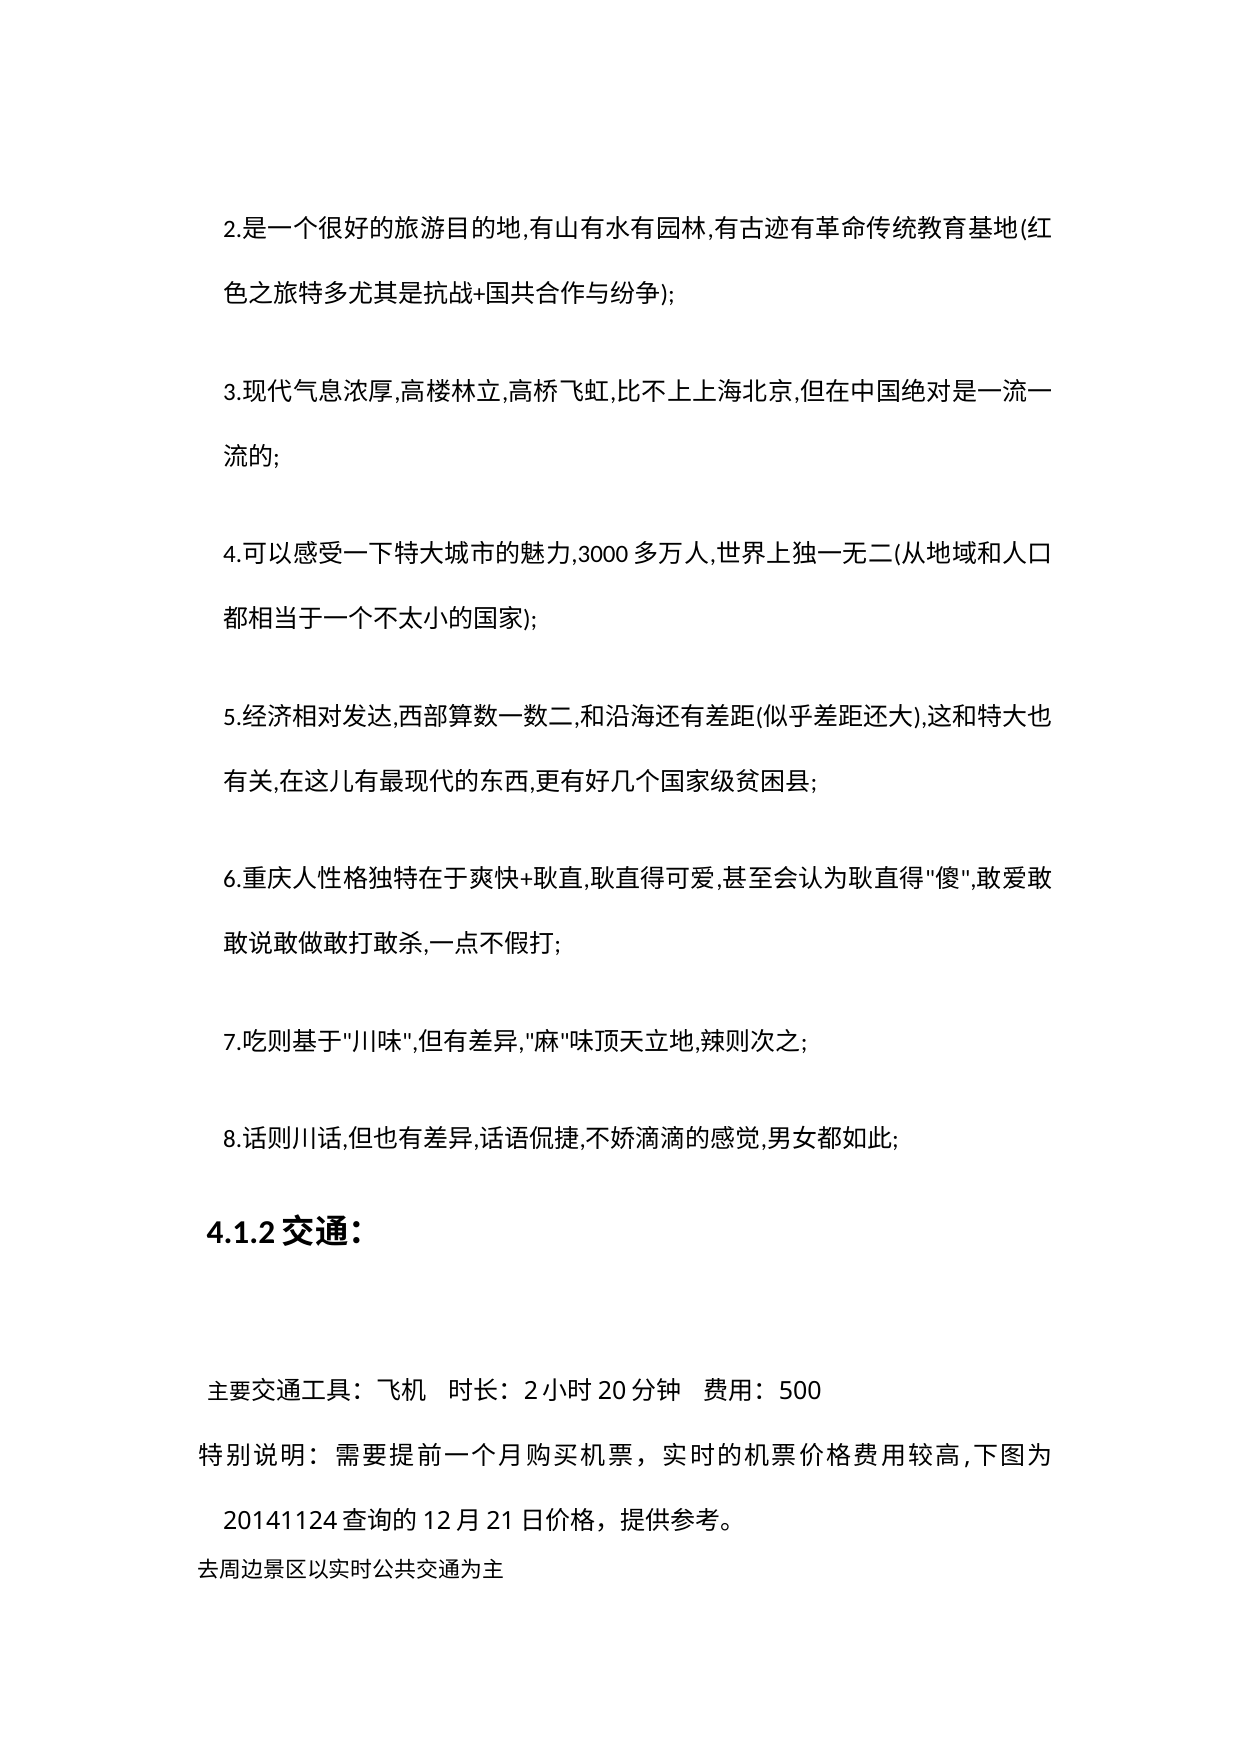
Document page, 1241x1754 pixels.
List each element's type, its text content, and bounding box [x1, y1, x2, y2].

text 7.吃则基于"川味",但有差异,"麻"味顶天立地,辣则次之; [223, 1007, 1053, 1072]
text 5.经济相对发达,西部算数一数二,和沿海还有差距(似乎差距还大),这和特大也有关,在这儿有最现代的东西,更有好几个国家级贫困县; [223, 682, 1053, 812]
text 去周边景区以实时公共交通为主 [187, 1551, 1053, 1584]
text 8.话则川话,但也有差异,话语侃捷,不娇滴滴的感觉,男女都如此; [223, 1104, 1053, 1169]
text 特别说明：需要提前一个月购买机票，实时的机票价格费用较高,下图为20141124查询的12月21日价格，提供参考。 [187, 1421, 1053, 1551]
text 主要交通工具：飞机 时长：2小时20分钟 费用：500 [187, 1356, 1053, 1421]
text 3.现代气息浓厚,高楼林立,高桥飞虹,比不上上海北京,但在中国绝对是一流一流的; [223, 357, 1053, 487]
subtitle 4.1.2交通： [187, 1197, 1053, 1262]
text 6.重庆人性格独特在于爽快+耿直,耿直得可爱,甚至会认为耿直得"傻",敢爱敢敢说敢做敢打敢杀,一点不假打; [223, 844, 1053, 974]
text 2.是一个很好的旅游目的地,有山有水有园林,有古迹有革命传统教育基地(红色之旅特多尤其是抗战+国共合作与纷争); [223, 194, 1053, 324]
text 4.可以感受一下特大城市的魅力,3000多万人,世界上独一无二(从地域和人口都相当于一个不太小的国家); [223, 519, 1053, 649]
